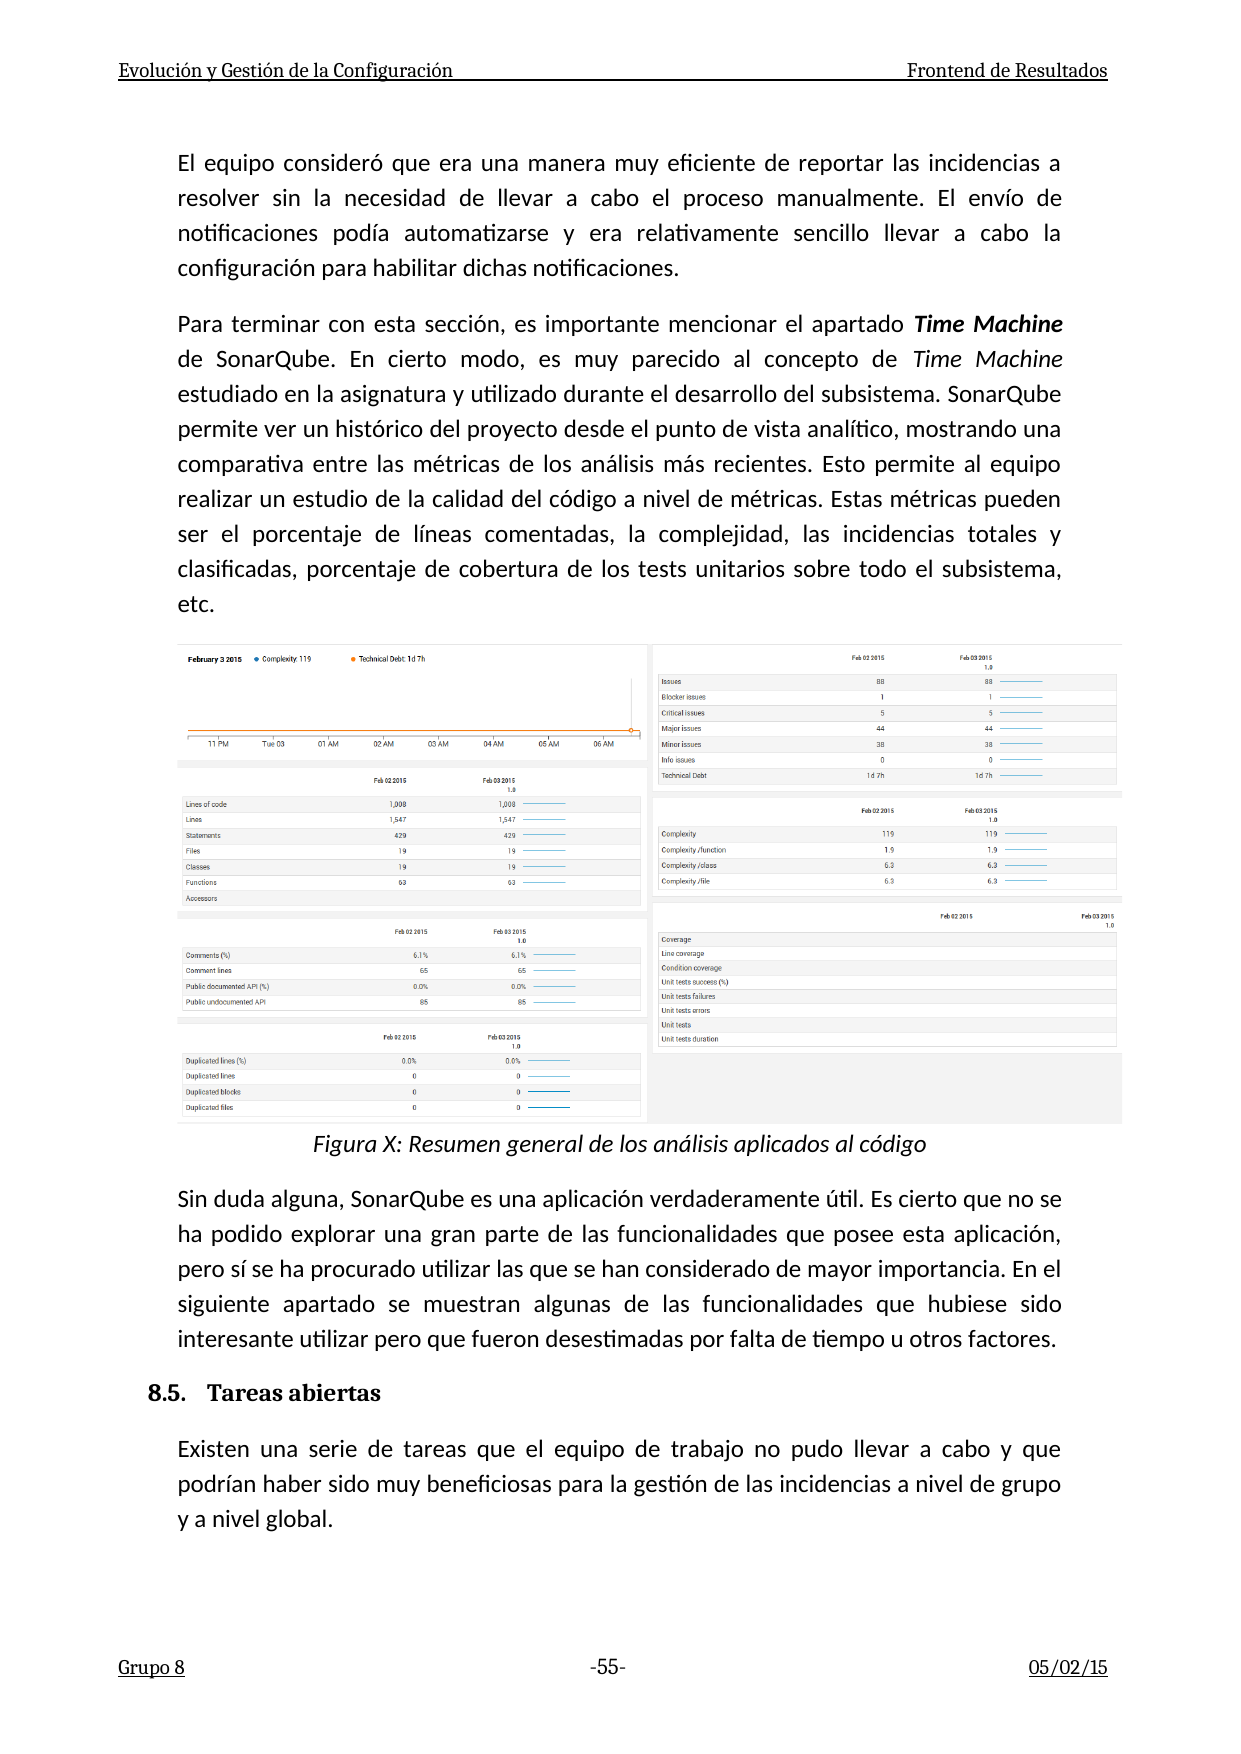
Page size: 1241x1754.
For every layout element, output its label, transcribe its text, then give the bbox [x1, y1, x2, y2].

text Para terminar con esta sección, es importante mencionar el apartado Time Machine de SonarQube. En cierto modo, es muy parecido al concepto de Time Machine estudiado en la asignatura y utilizado durante el desarrollo del subsistema. SonarQube permite ver un histórico del proyecto desde el punto de vista analítico, mostrando una comparativa entre las métricas de los análisis más recientes. Esto permite al equipo realizar un estudio de la calidad del código a nivel de métricas. Estas métricas pueden ser el porcentaje de líneas comentadas, la complejidad, las incidencias totales y clasificadas, porcentaje de cobertura de los tests unitarios sobre todo el subsistema, etc. [177, 308, 1063, 619]
list Tareas abiertas [148, 1379, 1063, 1408]
text Figura X: Resumen general de los análisis aplicados al código [177, 1128, 1063, 1158]
text Existen una serie de tareas que el equipo de trabajo no pudo llevar a cabo y que podrían haber sido muy beneficiosas para la gestión de las incidencias a nivel de grupo y a nivel global. [177, 1433, 1063, 1534]
text Sin duda alguna, SonarQube es una aplicación verdaderamente útil. Es cierto que no se ha podido explorar una gran parte de las funcionalidades que posee esta aplicación, pero sí se ha procurado utilizar las que se han considerado de mayor importancia. En el siguiente apartado se muestran algunas de las funcionalidades que hubiese sido interesante utilizar pero que fueron desestimadas por falta de tiempo u otros factores. [177, 1183, 1063, 1354]
text El equipo consideró que era una manera muy eficiente de reportar las incidencias a resolver sin la necesidad de llevar a cabo el proceso manualmente. El envío de notificaciones podía automatizarse y era relativamente sencillo llevar a cabo la configuración para habilitar dichas notificaciones. [177, 148, 1063, 283]
picture [177, 644, 1123, 1124]
